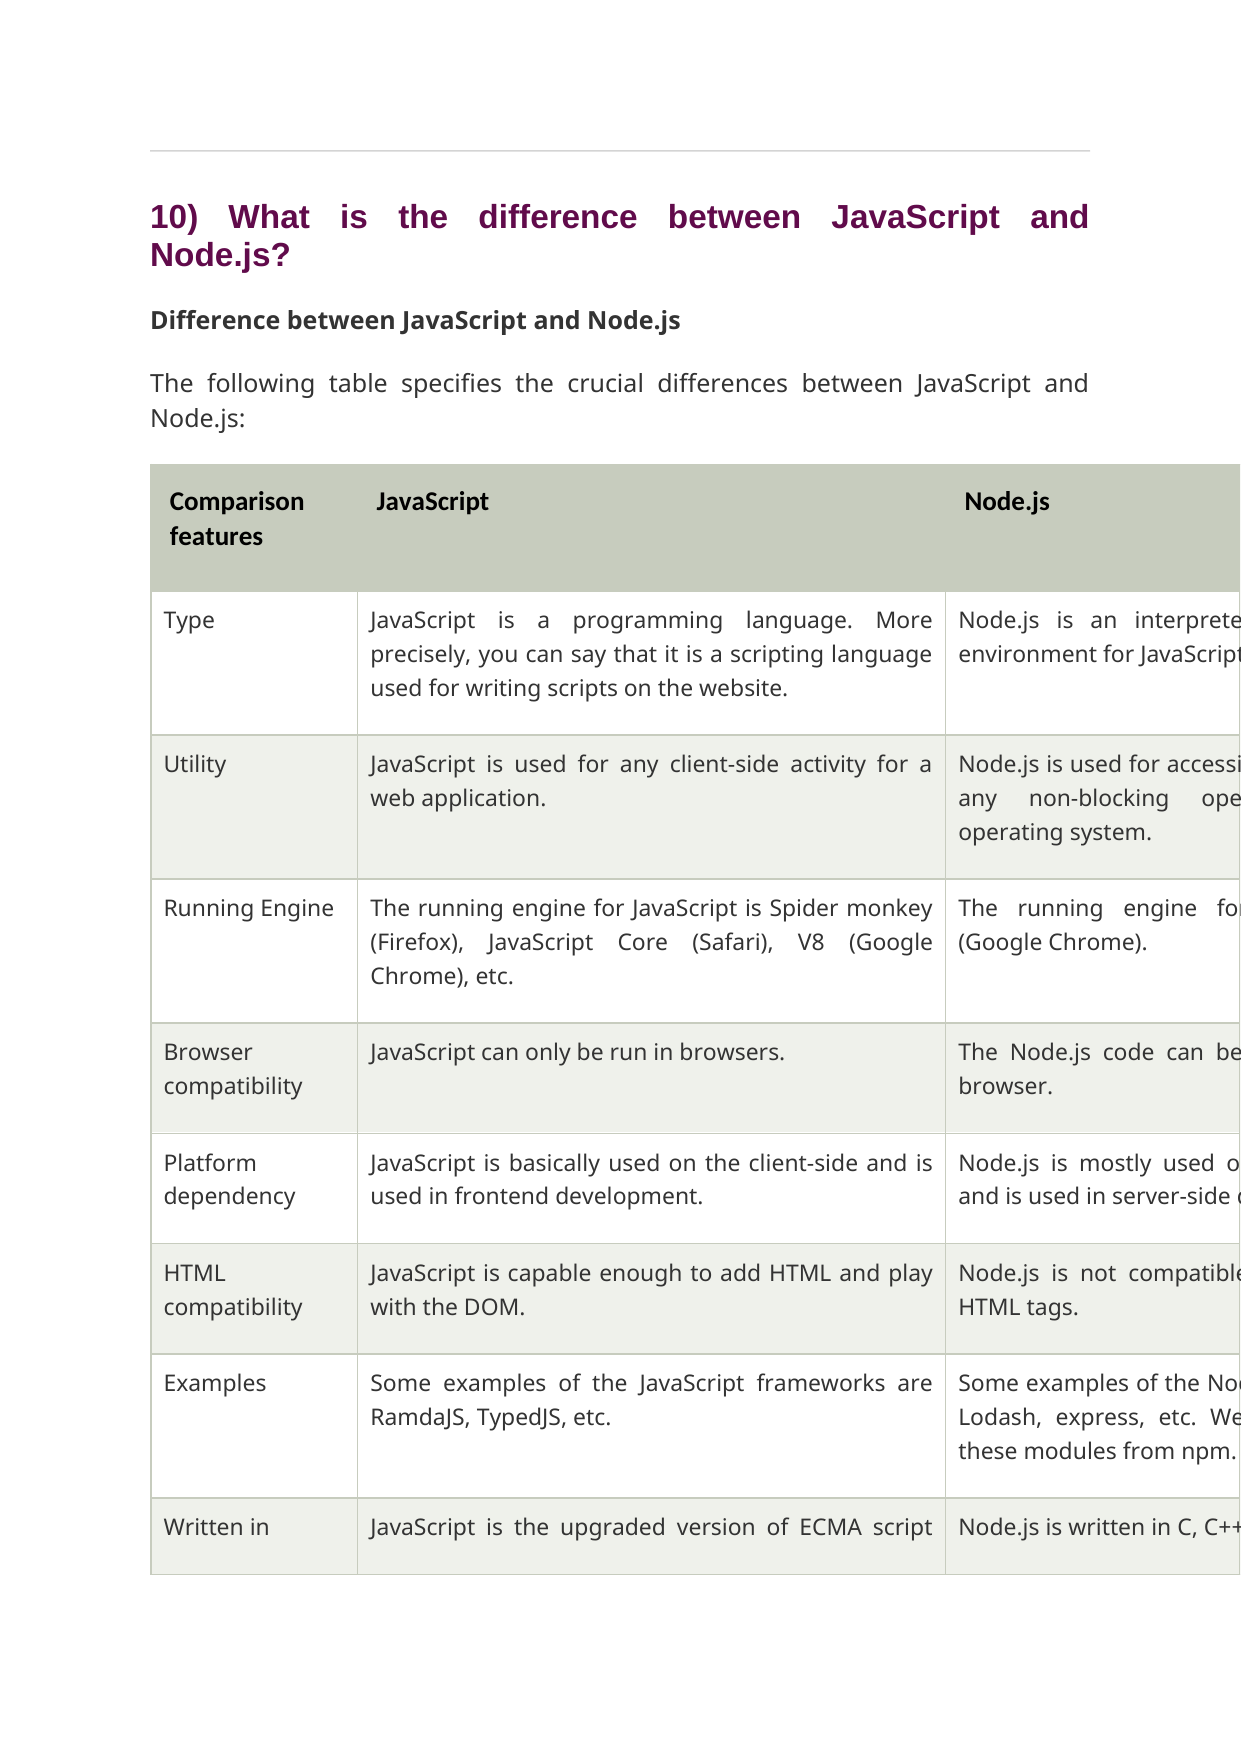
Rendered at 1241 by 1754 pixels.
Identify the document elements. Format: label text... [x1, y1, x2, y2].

table_cell Node.js is mostly used on the server-side and is used in server-side development. [946, 1134, 1239, 1243]
table_header JavaScript [358, 465, 946, 590]
table_cell The Node.js code can be run outside the browser. [946, 1024, 1239, 1132]
table_cell JavaScript is basically used on the client-side and is used in frontend development. [358, 1134, 945, 1243]
subtitle 10) What is the difference between JavaScript and Node.js? [150, 197, 1090, 274]
table_cell Node.js is not compatible enough to add HTML tags. [946, 1244, 1239, 1353]
table_cell Type [152, 592, 357, 734]
table_cell Node.js is used for accessing or performing any non-blocking operation of any operating system. [946, 736, 1239, 878]
table_cell Browser compatibility [152, 1024, 357, 1132]
table_cell JavaScript is a programming language. More precisely, you can say that it is a scripting language used for writing scripts on the website. [358, 592, 945, 734]
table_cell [946, 1499, 1239, 1574]
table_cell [358, 1499, 945, 1574]
table_header Comparison features [152, 465, 358, 590]
table_cell The running engine for JavaScript is Spider monkey (Firefox), JavaScript Core (Safari), V8 (Google Chrome), etc. [358, 880, 945, 1022]
table_cell The running engine for Node.js is V8 (Google Chrome). [946, 880, 1239, 1022]
table_cell Some examples of the Node.js modules are Lodash, express, etc. We have to import these modules from npm. [946, 1355, 1239, 1497]
table_cell JavaScript can only be run in browsers. [358, 1024, 945, 1132]
table_cell Written in [152, 1499, 357, 1574]
text The following table specifies the crucial differences between JavaScript and Node.js: [150, 366, 1090, 434]
table_cell Some examples of the JavaScript frameworks are RamdaJS, TypedJS, etc. [358, 1355, 945, 1497]
table_cell JavaScript is capable enough to add HTML and play with the DOM. [358, 1244, 945, 1353]
table_cell Examples [152, 1355, 357, 1497]
table_cell HTML compatibility [152, 1244, 357, 1353]
table_cell Utility [152, 736, 357, 878]
text Difference between JavaScript and Node.js [150, 303, 1090, 337]
table_header Node.js [946, 465, 1239, 590]
table_cell Platform dependency [152, 1134, 357, 1243]
table_cell JavaScript is used for any client-side activity for a web application. [358, 736, 945, 878]
table_cell Running Engine [152, 880, 357, 1022]
table_cell Node.js is an interpreter and run time environment for JavaScript. [946, 592, 1239, 734]
